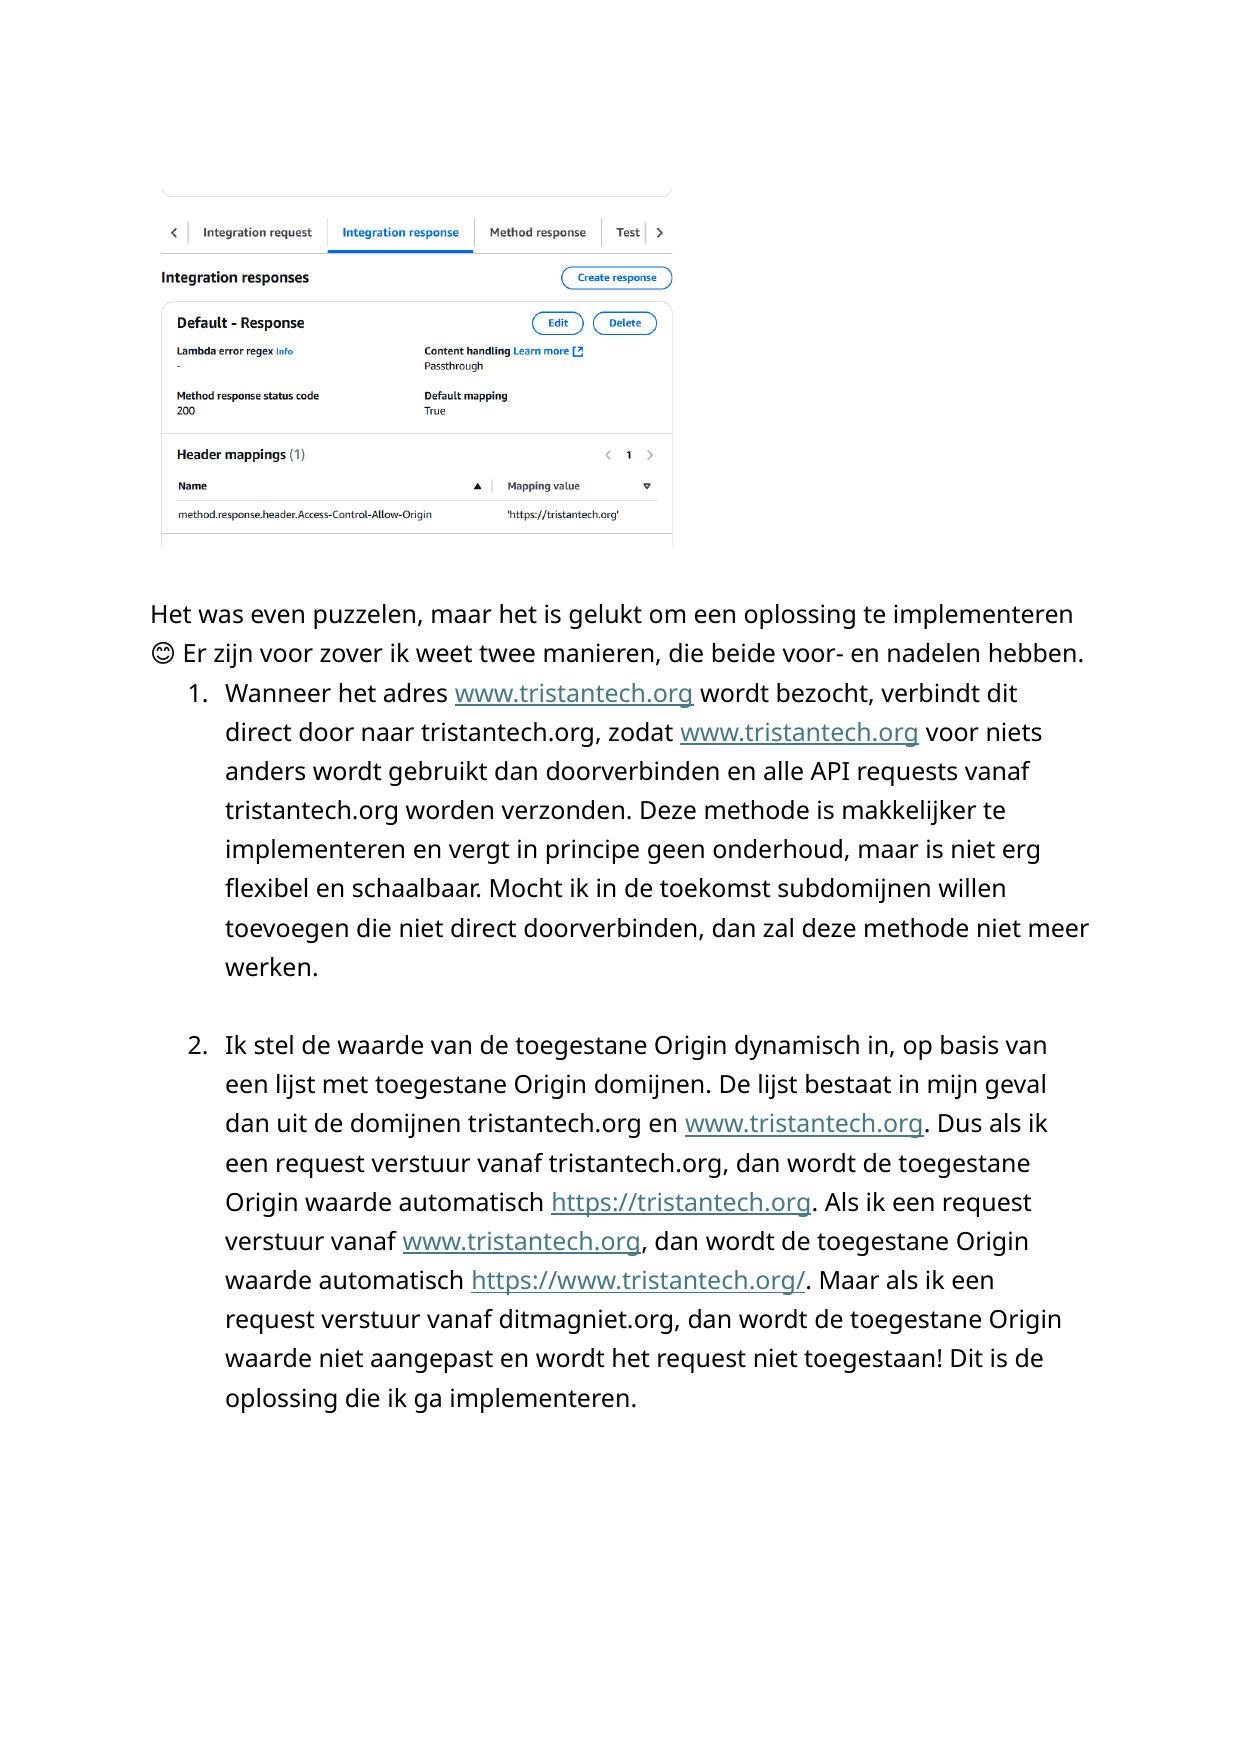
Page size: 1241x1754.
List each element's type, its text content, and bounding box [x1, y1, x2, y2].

list Wanneer het adres www.tristantech.org wordt bezocht, verbindt dit direct door naar tristantech.org, zodat www.tristantech.org voor niets anders wordt gebruikt dan doorverbinden en alle API requests vanaf tristantech.org worden verzonden. Deze methode is makkelijker te implementeren en vergt in principe geen onderhoud, maar is niet erg flexibel en schaalbaar. Mocht ik in de toekomst subdomijnen willen toevoegen die niet direct doorverbinden, dan zal deze methode niet meer werken. [187, 675, 1090, 983]
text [150, 150, 1090, 553]
list Ik stel de waarde van de toegestane Origin dynamisch in, op basis van een lijst met toegestane Origin domijnen. De lijst bestaat in mijn geval dan uit de domijnen tristantech.org en www.tristantech.org. Dus als ik een request verstuur vanaf tristantech.org, dan wordt de toegestane Origin waarde automatisch https://tristantech.org. Als ik een request verstuur vanaf www.tristantech.org, dan wordt de toegestane Origin waarde automatisch https://www.tristantech.org/. Maar als ik een request verstuur vanaf ditmagniet.org, dan wordt de toegestane Origin waarde niet aangepast en wordt het request niet toegestaan! Dit is de oplossing die ik ga implementeren. [187, 1028, 1090, 1414]
picture [150, 189, 673, 546]
text Het was even puzzelen, maar het is gelukt om een oplossing te implementeren Er zijn voor zover ik weet twee manieren, die beide voor- en nadelen hebben. [150, 597, 1090, 670]
